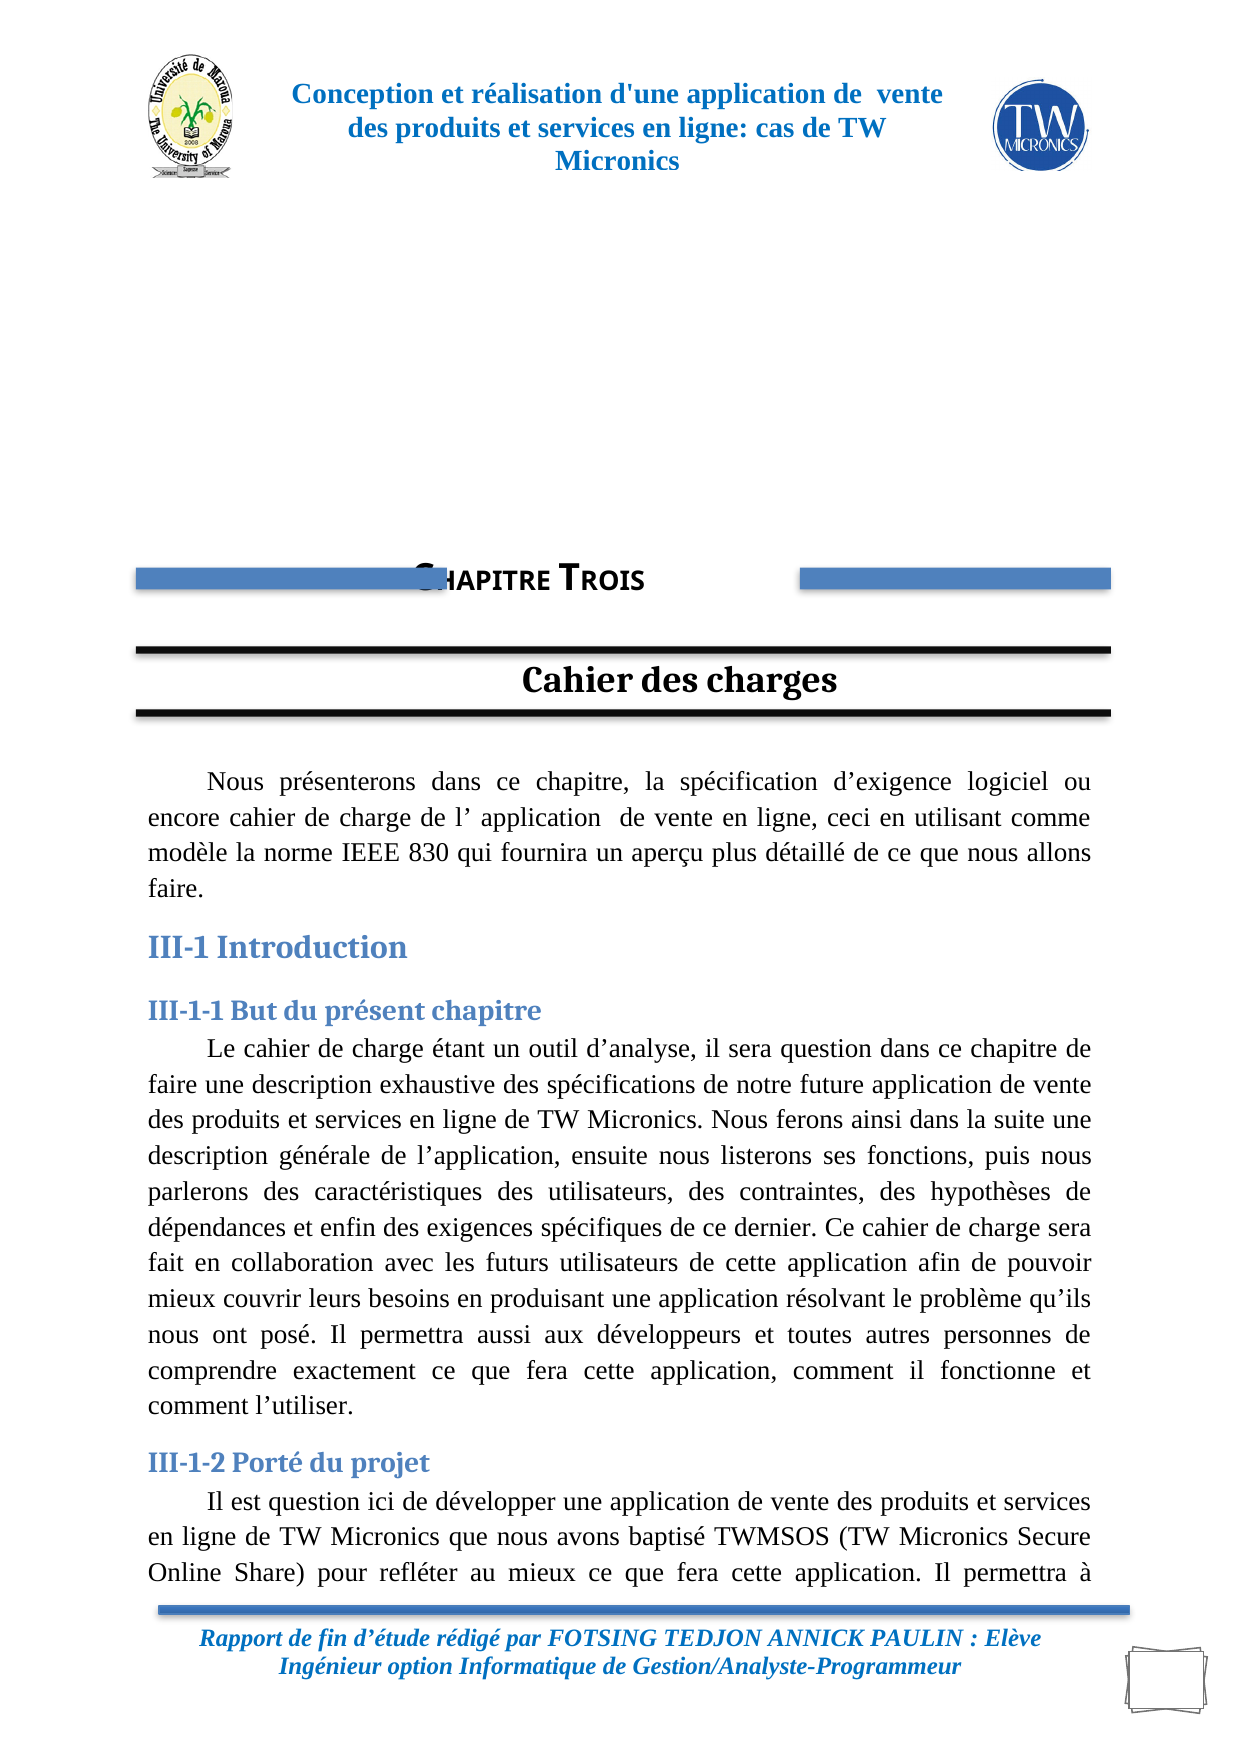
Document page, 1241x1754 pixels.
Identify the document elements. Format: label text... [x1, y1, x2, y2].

subtitle III- Cahier des charges [148, 662, 1093, 702]
text Le cahier de charge étant un outil d’analyse, il sera question dans ce chapitre de faire une description exhaustive des spécifications de notre future application de vente des produits et services en ligne de TW Micronics. Nous ferons ainsi dans la suite une description générale de l’application, ensuite nous listerons ses fonctions, puis nous parlerons des caractéristiques des utilisateurs, des contraintes, des hypothèses de dépendances et enfin des exigences spécifiques de ce dernier. Ce cahier de charge sera fait en collaboration avec les futurs utilisateurs de cette application afin de pouvoir mieux couvrir leurs besoins en produisant une application résolvant le problème qu’ils nous ont posé. Il permettra aussi aux développeurs et toutes autres personnes de comprendre exactement ce que fera cette application, comment il fonctionne et comment l’utiliser. [148, 1032, 1093, 1421]
text Nous présenterons dans ce chapitre, la spécification d’exigence logiciel ou encore cahier de charge de l’ application de vente en ligne, ceci en utilisant comme modèle la norme IEEE 830 qui fournira un aperçu plus détaillé de ce que nous allons faire. [148, 765, 1093, 903]
text CHAPITRE TROIS [148, 550, 1093, 601]
subtitle III-1-1 But du présent chapitre [148, 994, 1093, 1027]
subtitle III-1-2 Porté du projet [148, 1446, 1093, 1479]
picture [991, 77, 1092, 171]
subtitle III-1 Introduction [148, 929, 1093, 967]
